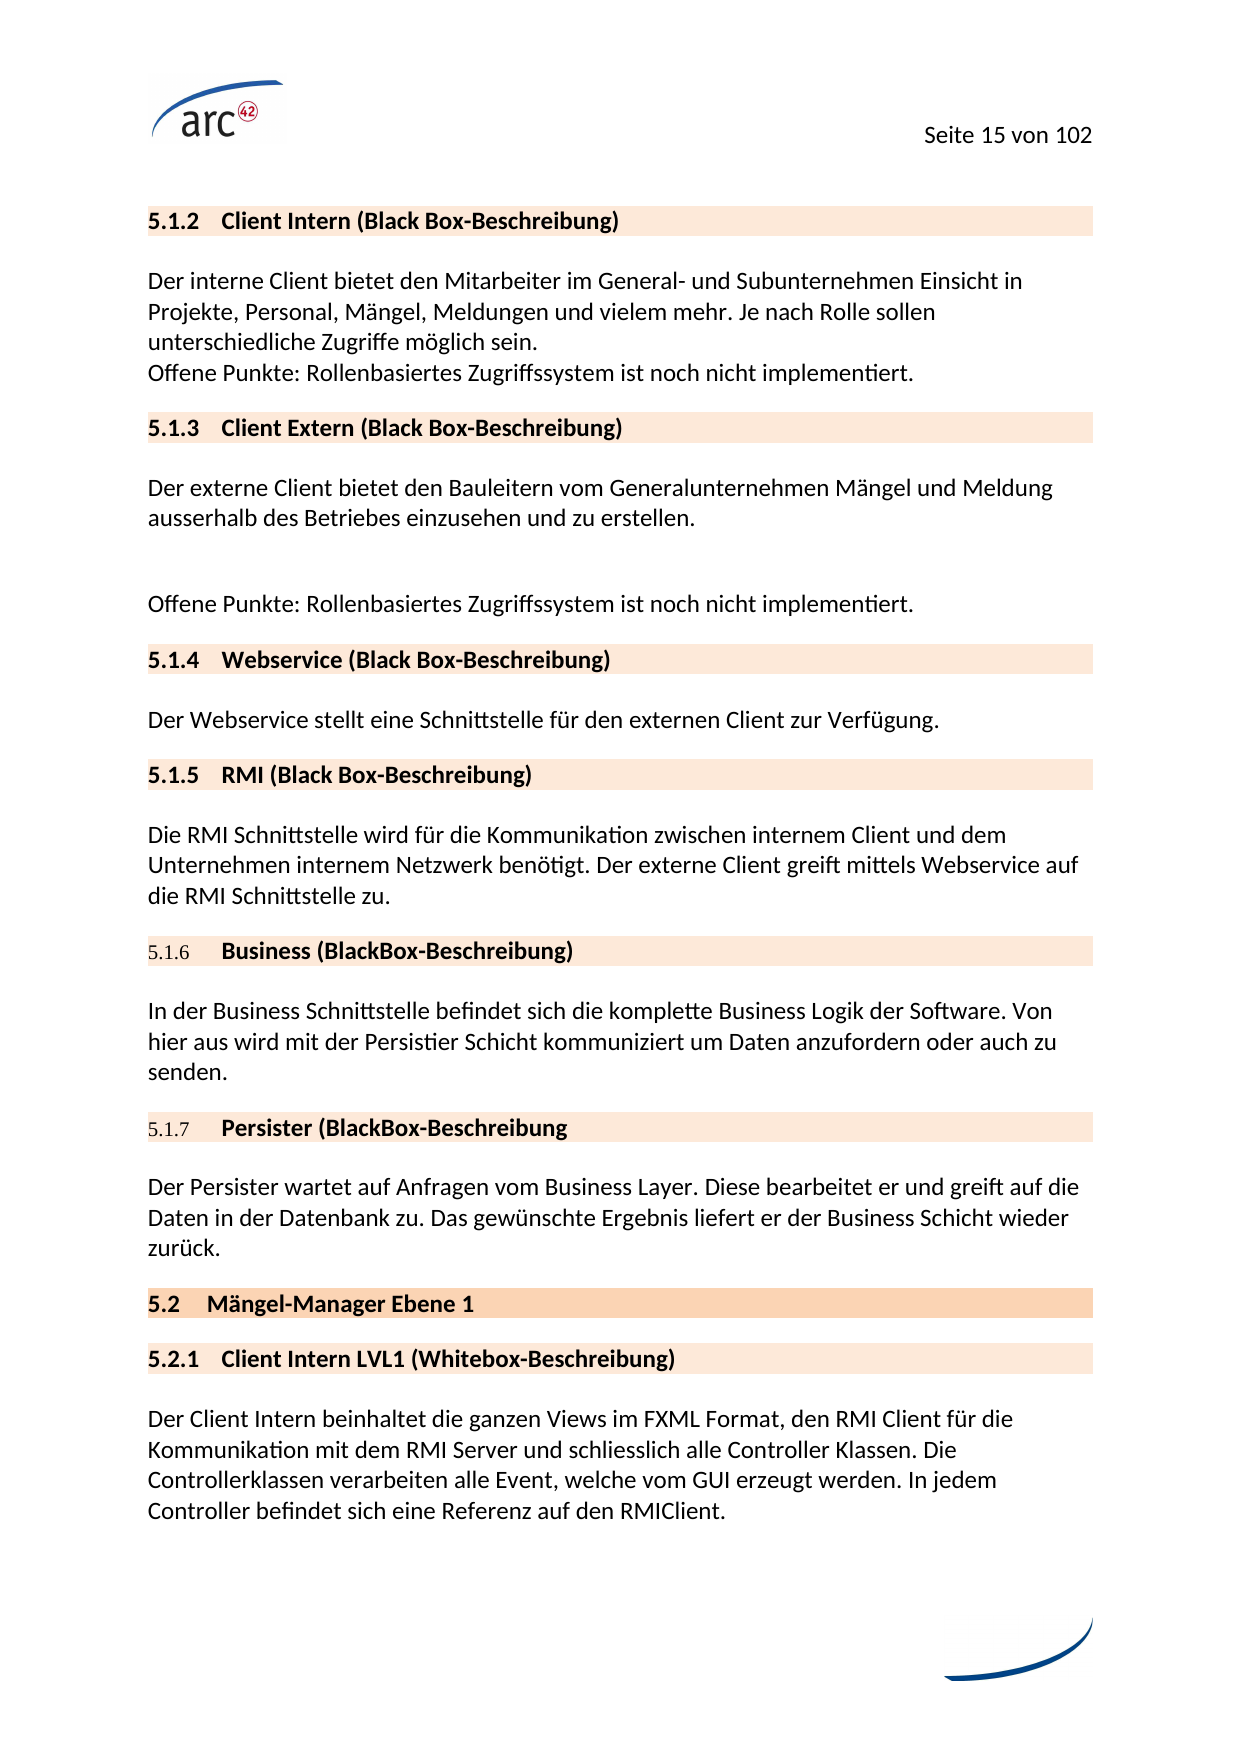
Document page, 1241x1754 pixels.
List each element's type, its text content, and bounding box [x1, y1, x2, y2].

picture [147, 73, 288, 144]
text Die RMI Schnittstelle wird für die Kommunikation zwischen internem Client und dem Unternehmen internem Netzwerk benötigt. Der externe Client greift mittels Webservice auf die RMI Schnittstelle zu. [148, 819, 1093, 911]
subtitle Business (BlackBox-Beschreibung) [148, 936, 1093, 966]
subtitle Persister (BlackBox-Beschreibung [148, 1112, 1093, 1142]
text Der Client Intern beinhaltet die ganzen Views im FXML Format, den RMI Client für die Kommunikation mit dem RMI Server und schliesslich alle Controller Klassen. Die Controllerklassen verarbeiten alle Event, welche vom GUI erzeugt werden. In jedem Controller befindet sich eine Referenz auf den RMIClient. [148, 1407, 1093, 1529]
text In der Business Schnittstelle befindet sich die komplette Business Logik der Software. Von hier aus wird mit der Persistier Schicht kommuniziert um Daten anzufordern oder auch zu senden. [148, 995, 1093, 1087]
text Offene Punkte: Rollenbasiertes Zugriffssystem ist noch nicht implementiert. [148, 357, 1093, 387]
subtitle Client Extern (Black Box-Beschreibung) [148, 412, 1093, 443]
text Der Persister wartet auf Anfragen vom Business Layer. Diese bearbeitet er und greift auf die Daten in der Datenbank zu. Das gewünschte Ergebnis liefert er der Business Schicht wieder zurück. [148, 1171, 1093, 1263]
subtitle RMI (Black Box-Beschreibung) [148, 759, 1093, 790]
text Offene Punkte: Rollenbasiertes Zugriffssystem ist noch nicht implementiert. [148, 588, 1093, 619]
subtitle Mängel-Manager Ebene 1 [148, 1288, 1093, 1318]
text Der externe Client bietet den Bauleitern vom Generalunternehmen Mängel und Meldung ausserhalb des Betriebes einzusehen und zu erstellen. [148, 472, 1093, 533]
subtitle Client Intern LVL1 (Whitebox-Beschreibung) [148, 1348, 1093, 1378]
subtitle Client Intern (Black Box-Beschreibung) [148, 206, 1093, 236]
text Der Webservice stellt eine Schnittstelle für den externen Client zur Verfügung. [148, 704, 1093, 734]
picture [944, 1615, 1093, 1681]
text Der interne Client bietet den Mitarbeiter im General- und Subunternehmen Einsicht in Projekte, Personal, Mängel, Meldungen und vielem mehr. Je nach Rolle sollen unterschiedliche Zugriffe möglich sein. [148, 265, 1093, 357]
subtitle Webservice (Black Box-Beschreibung) [148, 644, 1093, 674]
